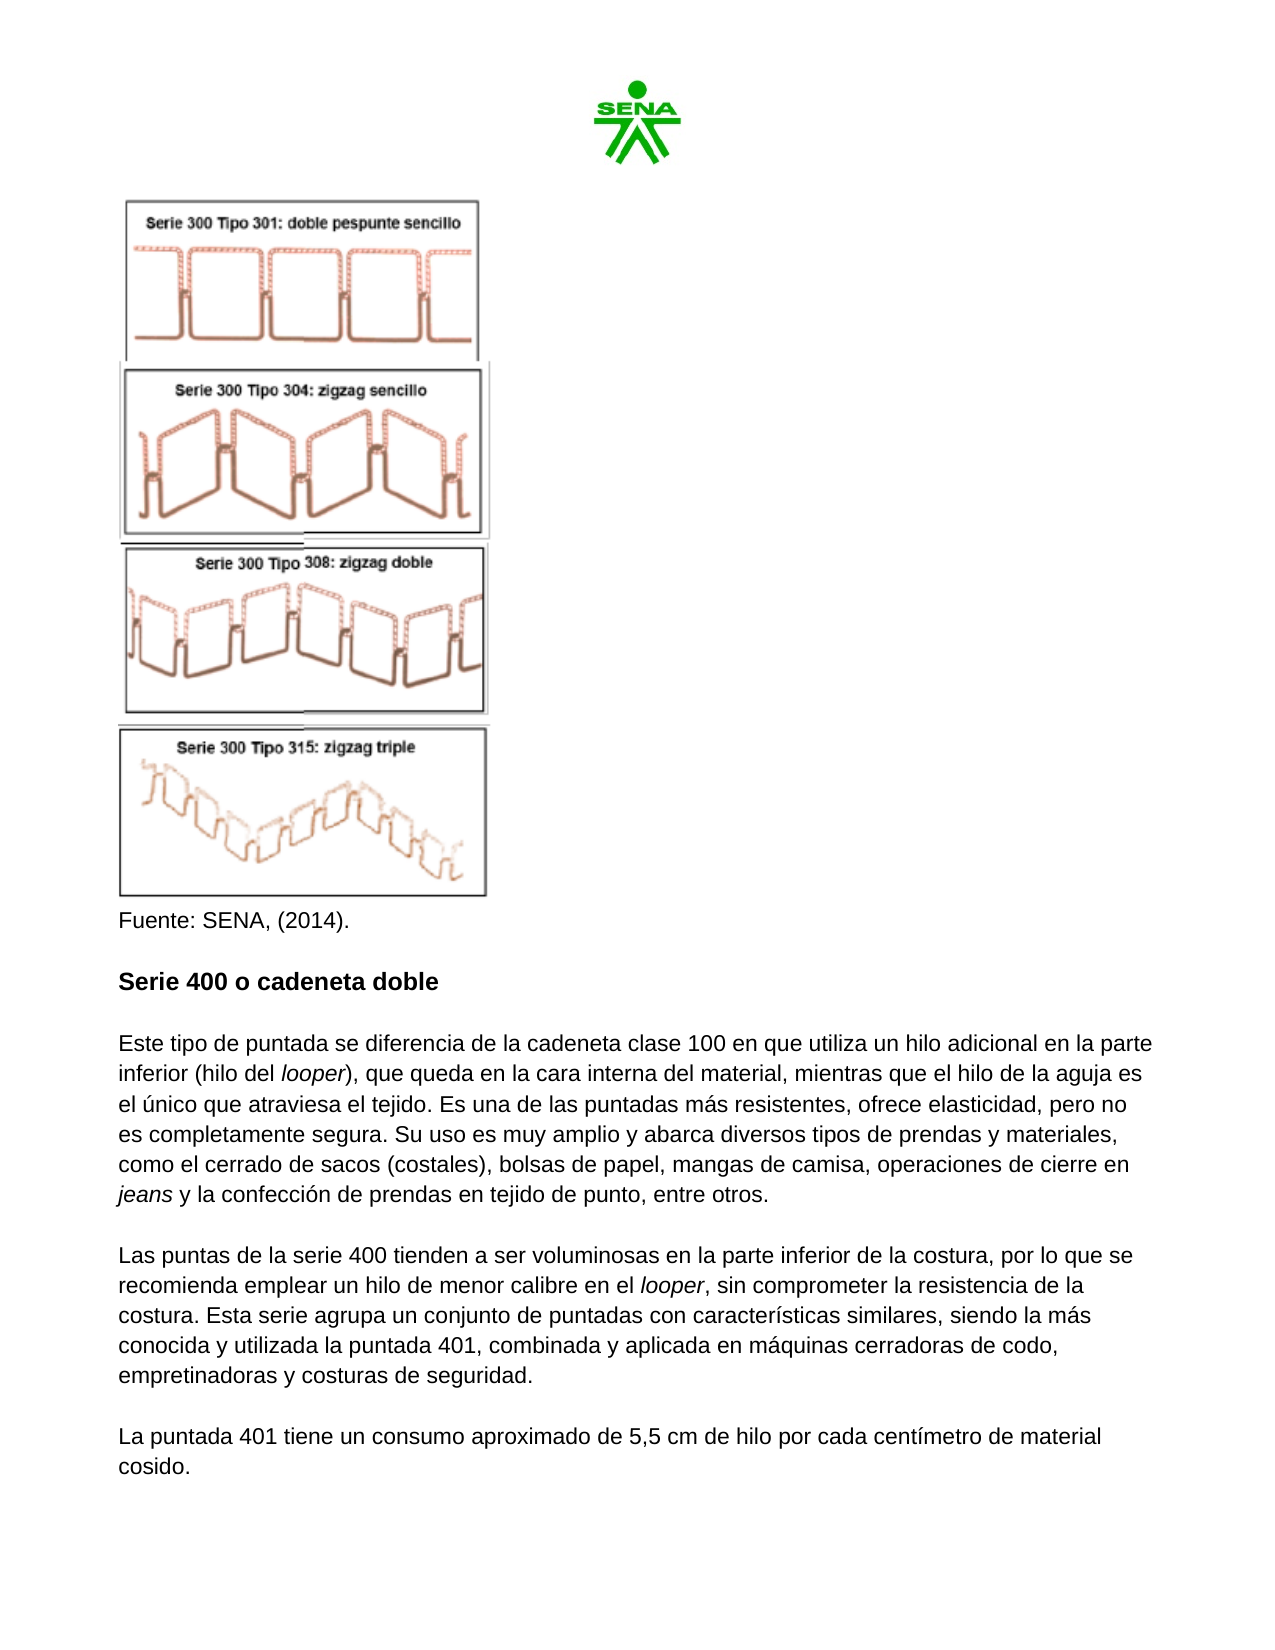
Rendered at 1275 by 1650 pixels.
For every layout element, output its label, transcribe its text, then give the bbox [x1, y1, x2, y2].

picture [118, 197, 492, 903]
text Serie 400 o cadeneta doble [118, 967, 1157, 996]
picture [588, 75, 687, 172]
text Fuente: SENA, (2014). [118, 907, 1157, 933]
text Este tipo de puntada se diferencia de la cadeneta clase 100 en que utiliza un hilo adicional en la parte inferior (hilo del looper), que queda en la cara interna del material, mientras que el hilo de la aguja es el único que atraviesa el tejido. Es una de las puntadas más resistentes, ofrece elasticidad, pero no es completamente segura. Su uso es muy amplio y abarca diversos tipos de prendas y materiales, como el cerrado de sacos (costales), bolsas de papel, mangas de camisa, operaciones de cierre en jeans y la confección de prendas en tejido de punto, entre otros. [118, 1030, 1157, 1208]
text Las puntas de la serie 400 tienden a ser voluminosas en la parte inferior de la costura, por lo que se recomienda emplear un hilo de menor calibre en el looper, sin comprometer la resistencia de la costura. Esta serie agrupa un conjunto de puntadas con características similares, siendo la más conocida y utilizada la puntada 401, combinada y aplicada en máquinas cerradoras de codo, empretinadoras y costuras de seguridad. [118, 1242, 1157, 1389]
text La puntada 401 tiene un consumo aproximado de 5,5 cm de hilo por cada centímetro de material cosido. [118, 1423, 1157, 1479]
